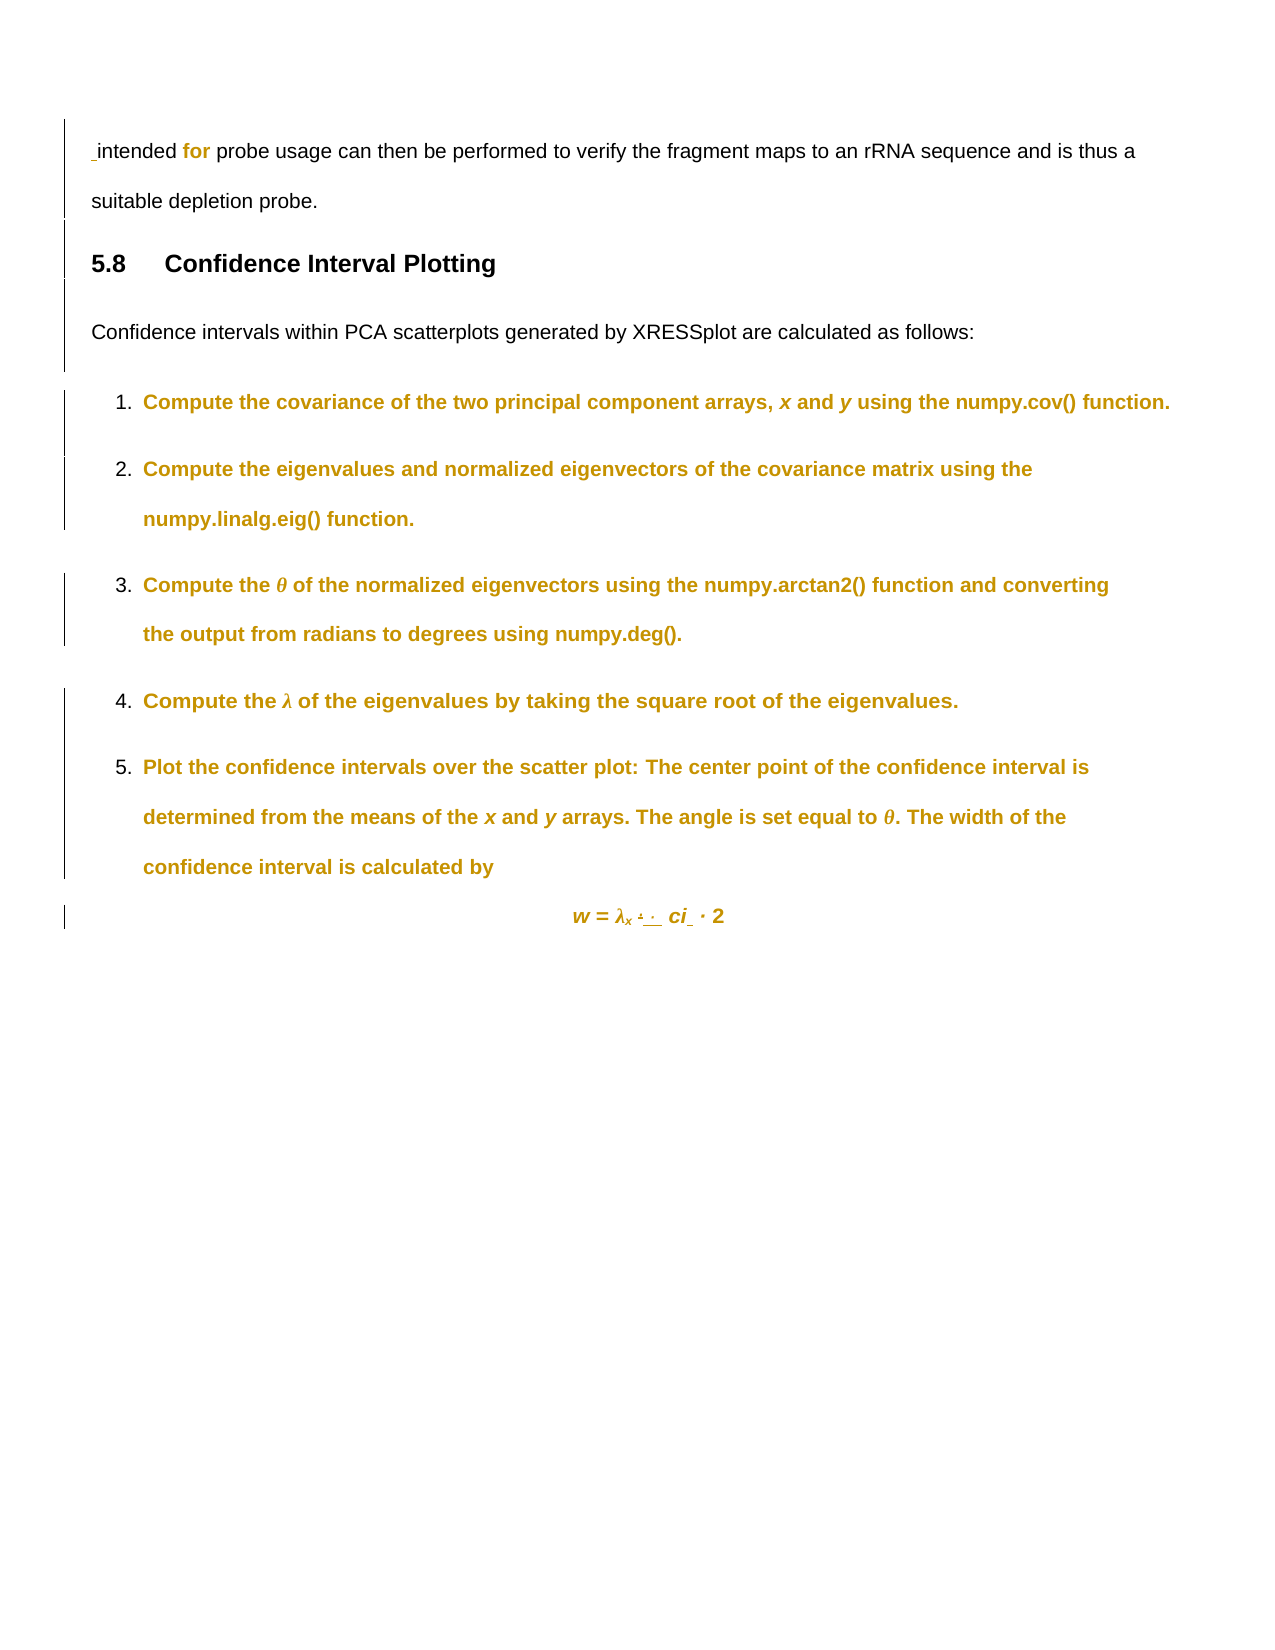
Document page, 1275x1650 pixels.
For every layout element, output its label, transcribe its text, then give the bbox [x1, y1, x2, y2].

text Confidence intervals within PCA scatterplots generated by XRESSplot are calculated as follows: [91, 319, 1202, 343]
text intended for probe usage can then be performed to verify the fragment maps to an rRNA sequence and is thus a suitable depletion probe. [91, 119, 1155, 218]
list Compute the covariance of the two principal component arrays, x and y using the numpy.cov() function. [115, 390, 1202, 414]
list Compute the eigenvalues and normalized eigenvectors of the covariance matrix using the numpy.linalg.eig() function. [115, 457, 1130, 530]
list Plot the confidence intervals over the scatter plot: The center point of the confidence interval is determined from the means of the x and y arrays. The angle is set equal to θ. The width of the confidence interval is calculated by [115, 755, 1120, 879]
subtitle Confidence Interval Plotting [91, 249, 1202, 278]
list Compute the λ of the eigenvalues by taking the square root of the eigenvalues. [115, 688, 1202, 713]
text w = λx ci · 2 [205, 905, 1092, 929]
list Compute the θ of the normalized eigenvectors using the numpy.arctan2() function and converting the output from radians to degrees using numpy.deg(). [115, 573, 1128, 646]
